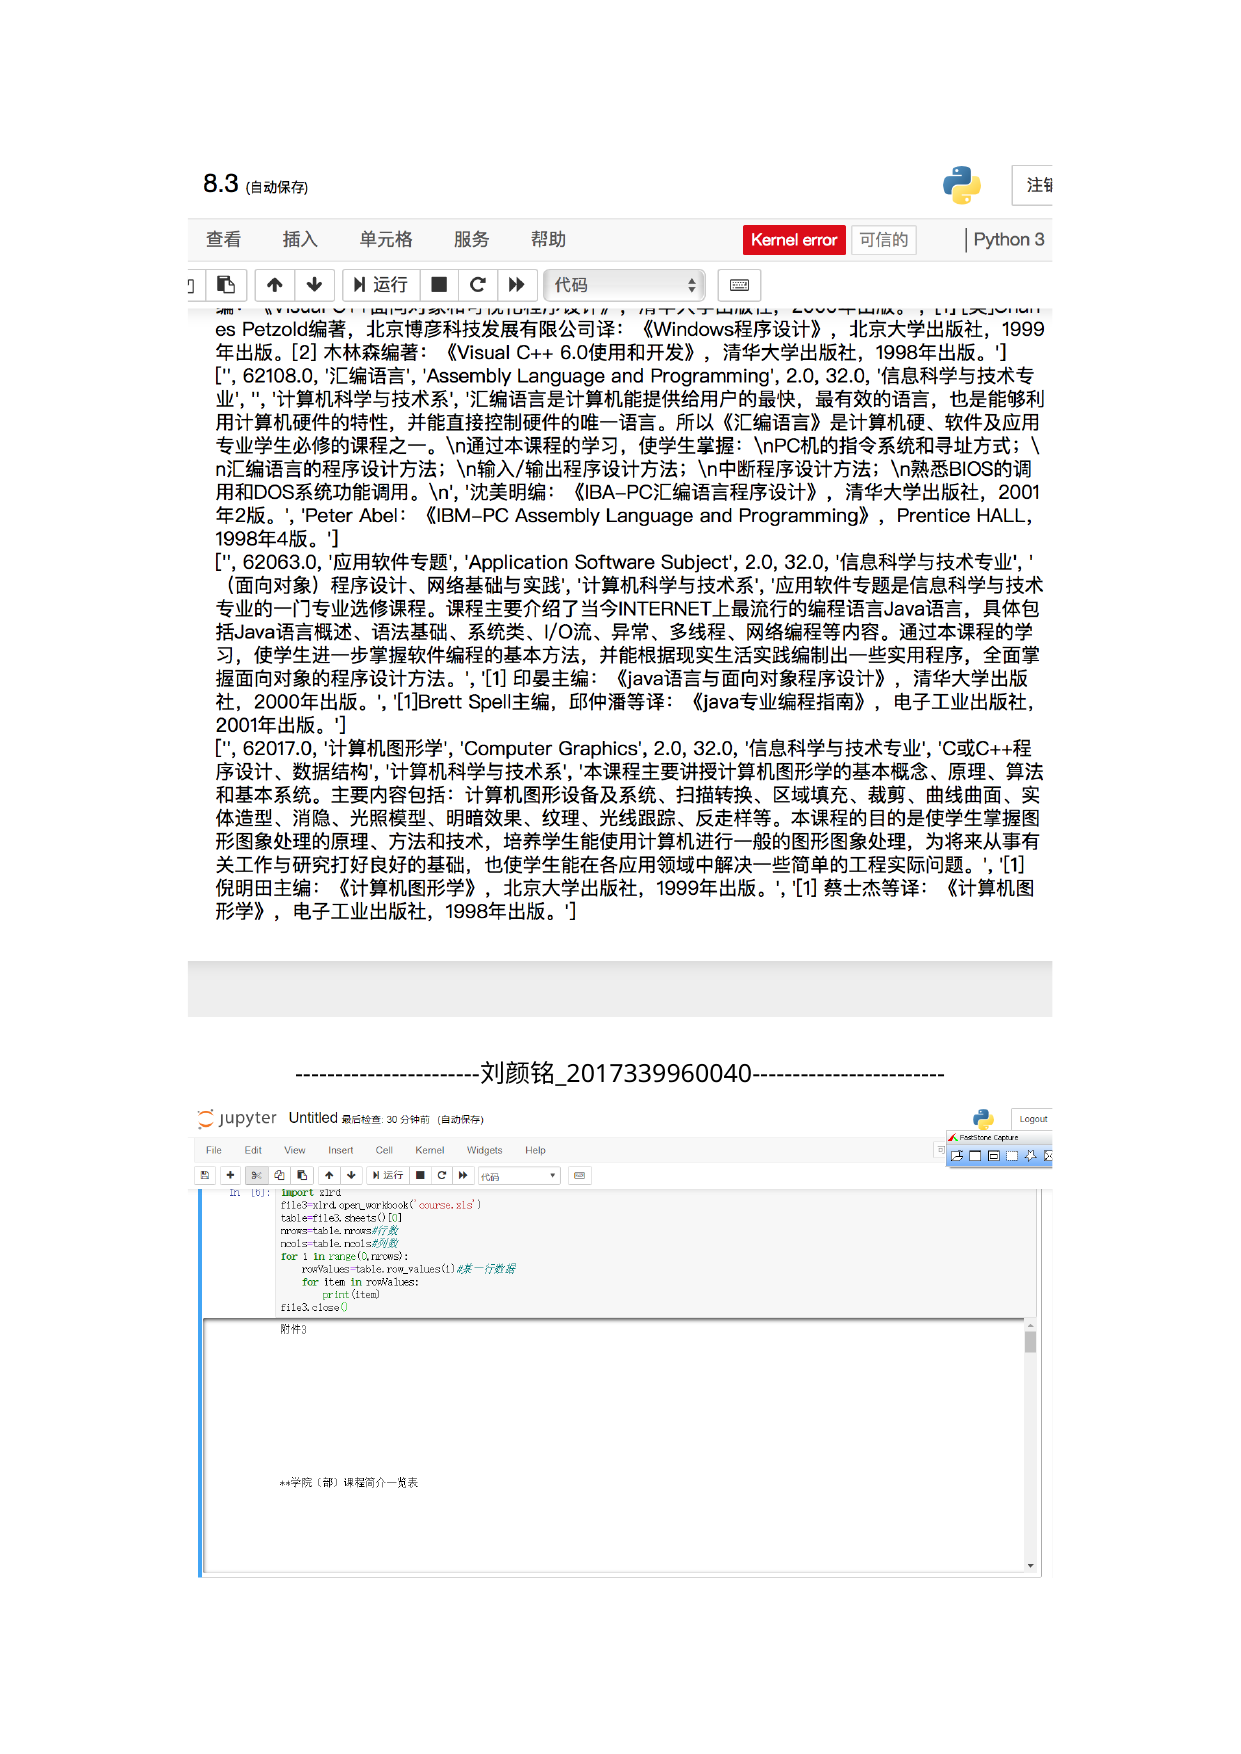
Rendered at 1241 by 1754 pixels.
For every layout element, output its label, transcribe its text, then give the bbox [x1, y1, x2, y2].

picture [187, 162, 1053, 1017]
picture [187, 1104, 1053, 1578]
text -----------------------刘颜铭_2017339960040------------------------ [187, 1039, 1053, 1104]
